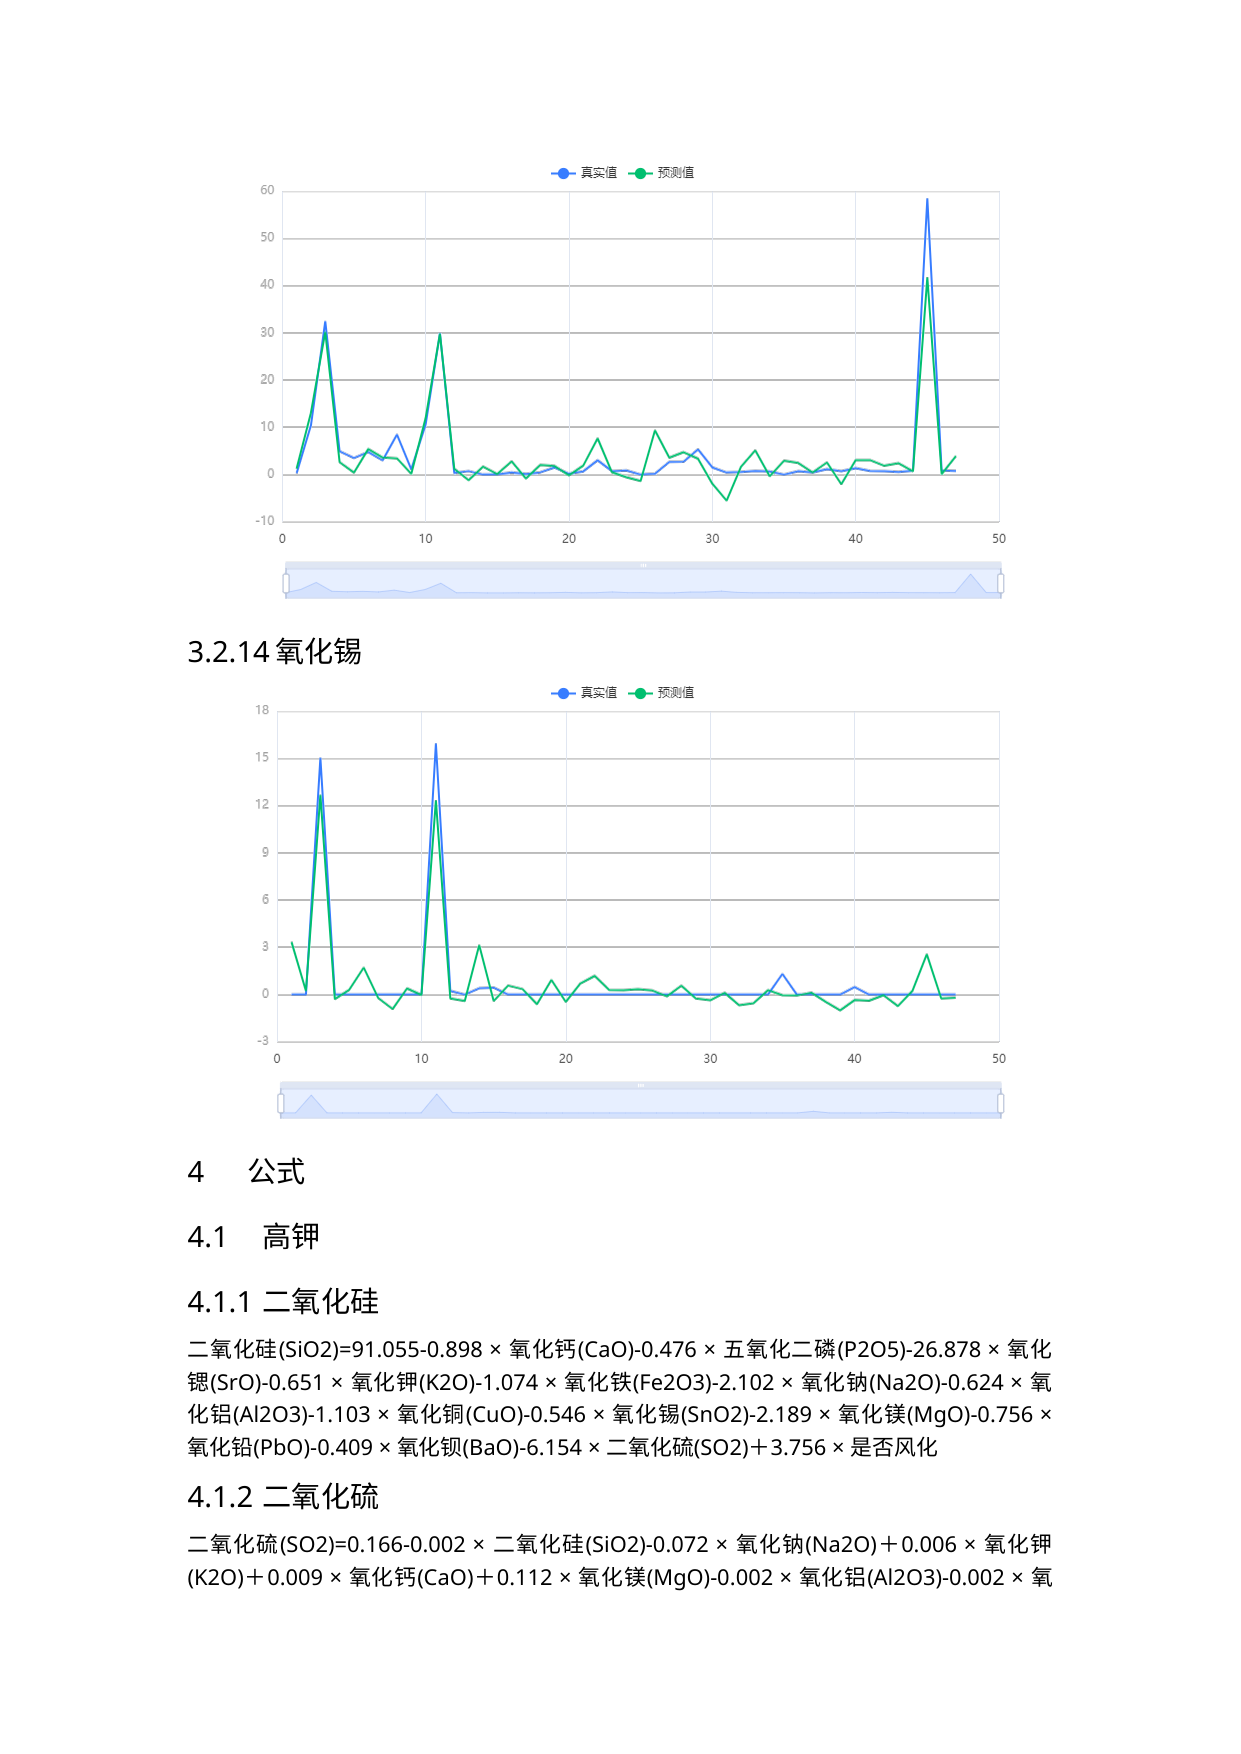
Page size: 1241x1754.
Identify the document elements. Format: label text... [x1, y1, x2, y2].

picture [231, 162, 1013, 606]
picture [231, 682, 1013, 1126]
list 高钾 [187, 1202, 1053, 1267]
list 公式 [187, 1137, 1053, 1202]
list 二氧化硅 [187, 1267, 1053, 1332]
list 氧化锡 [187, 617, 1053, 682]
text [187, 1527, 1053, 1592]
text 二氧化硅(SiO2)=91.055-0.898 × 氧化钙(CaO)-0.476 × 五氧化二磷(P2O5)-26.878 × 氧化锶(SrO)-0.651 × 氧化钾(K2O)-1.074 × 氧化铁(Fe2O3)-2.102 × 氧化钠(Na2O)-0.624 × 氧化铝(Al2O3)-1.103 × 氧化铜(CuO)-0.546 × 氧化锡(SnO2)-2.189 × 氧化镁(MgO)-0.756 × 氧化铅(PbO)-0.409 × 氧化钡(BaO)-6.154 × 二氧化硫(SO2)＋3.756 × 是否风化 [187, 1332, 1053, 1462]
list 二氧化硫 [187, 1462, 1053, 1527]
